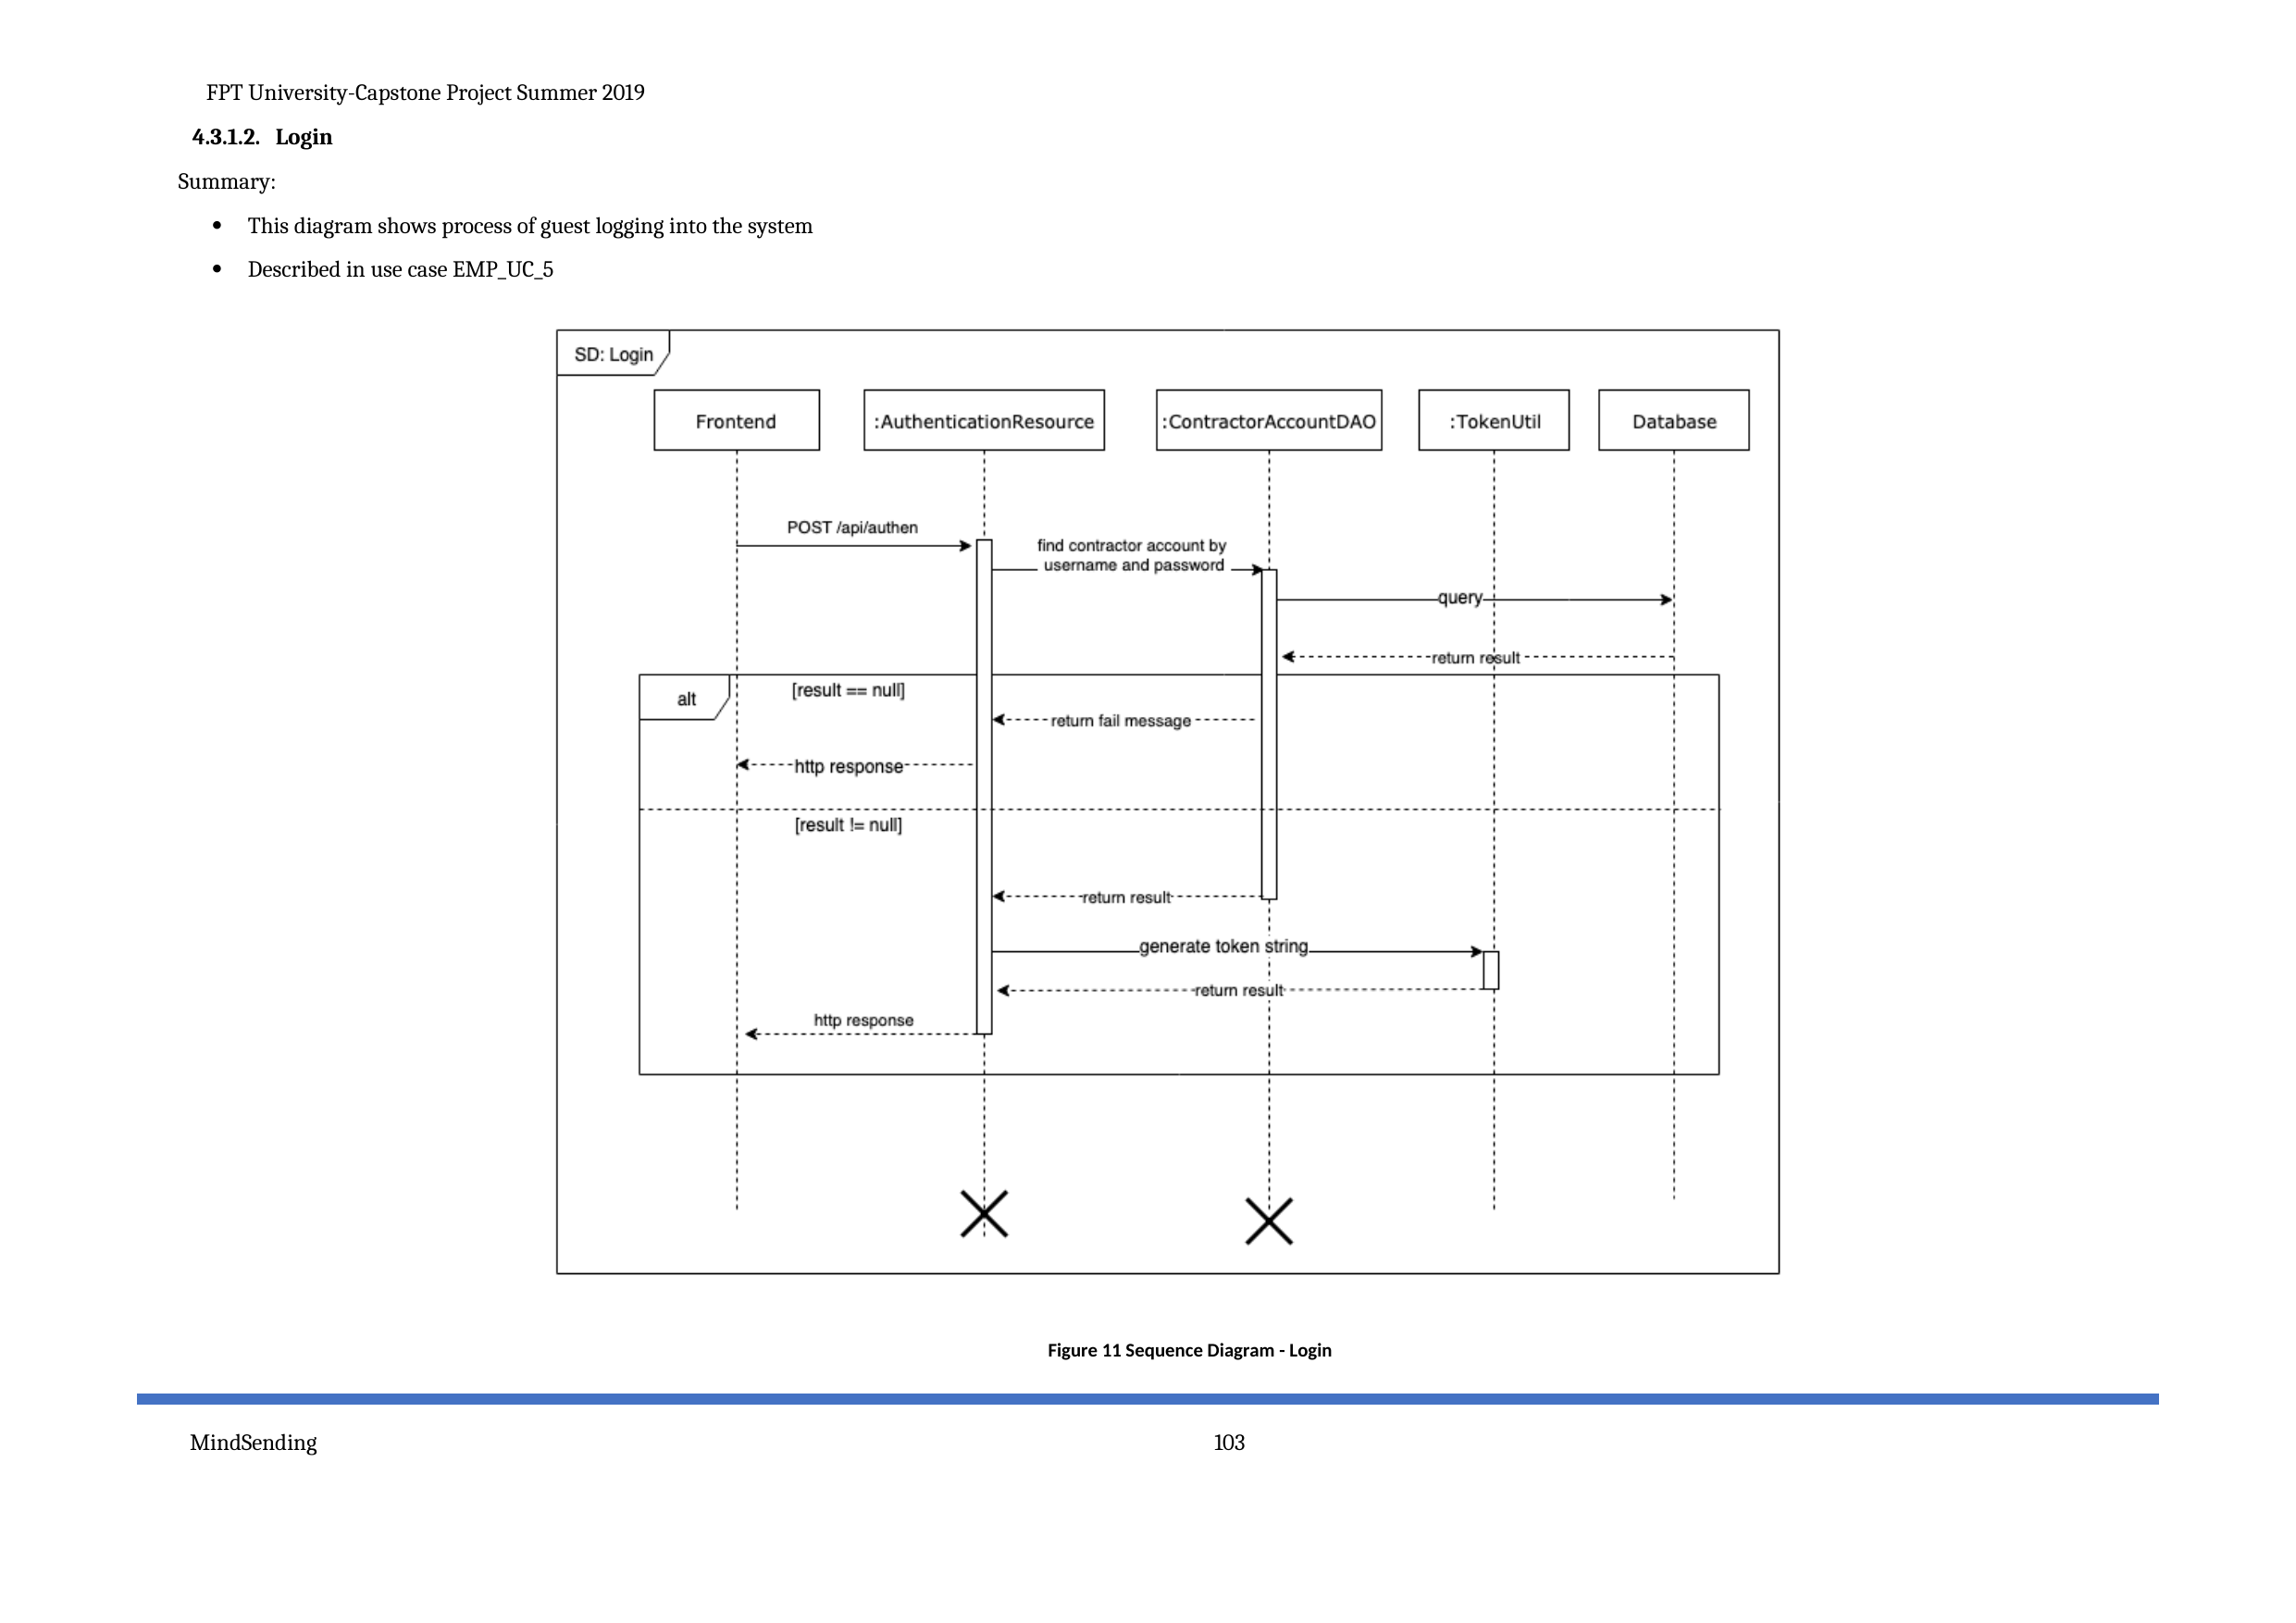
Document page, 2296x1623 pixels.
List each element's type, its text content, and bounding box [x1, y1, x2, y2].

subtitle Login [137, 124, 2159, 151]
text Summary: [179, 168, 2159, 195]
picture [527, 301, 1810, 1305]
list This diagram shows process of guest logging into the system [213, 212, 2159, 239]
list Described in use case EMP_UC_5 [213, 256, 2159, 283]
